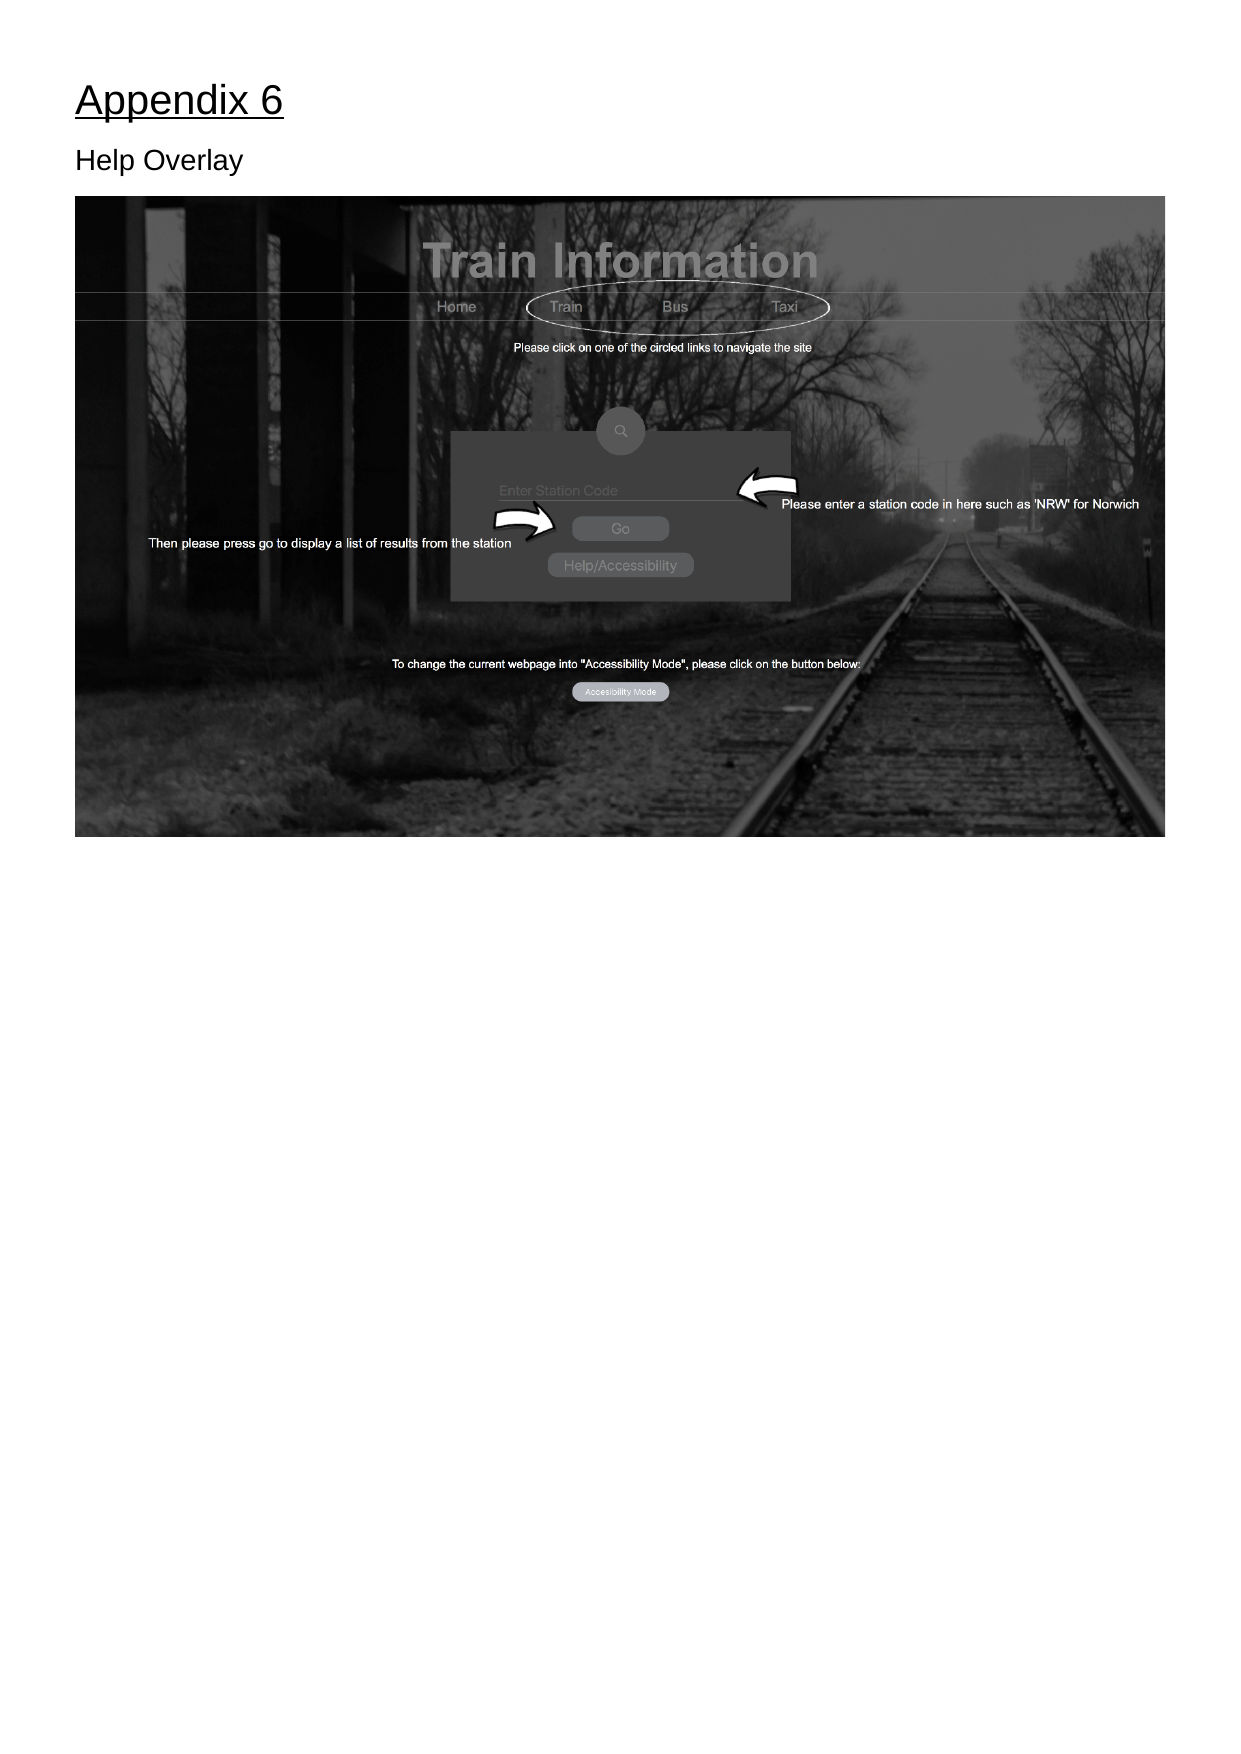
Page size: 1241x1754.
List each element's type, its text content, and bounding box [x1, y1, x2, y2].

picture [75, 196, 1166, 837]
text Appendix 6 [75, 75, 1165, 123]
text Help Overlay [75, 143, 1165, 177]
